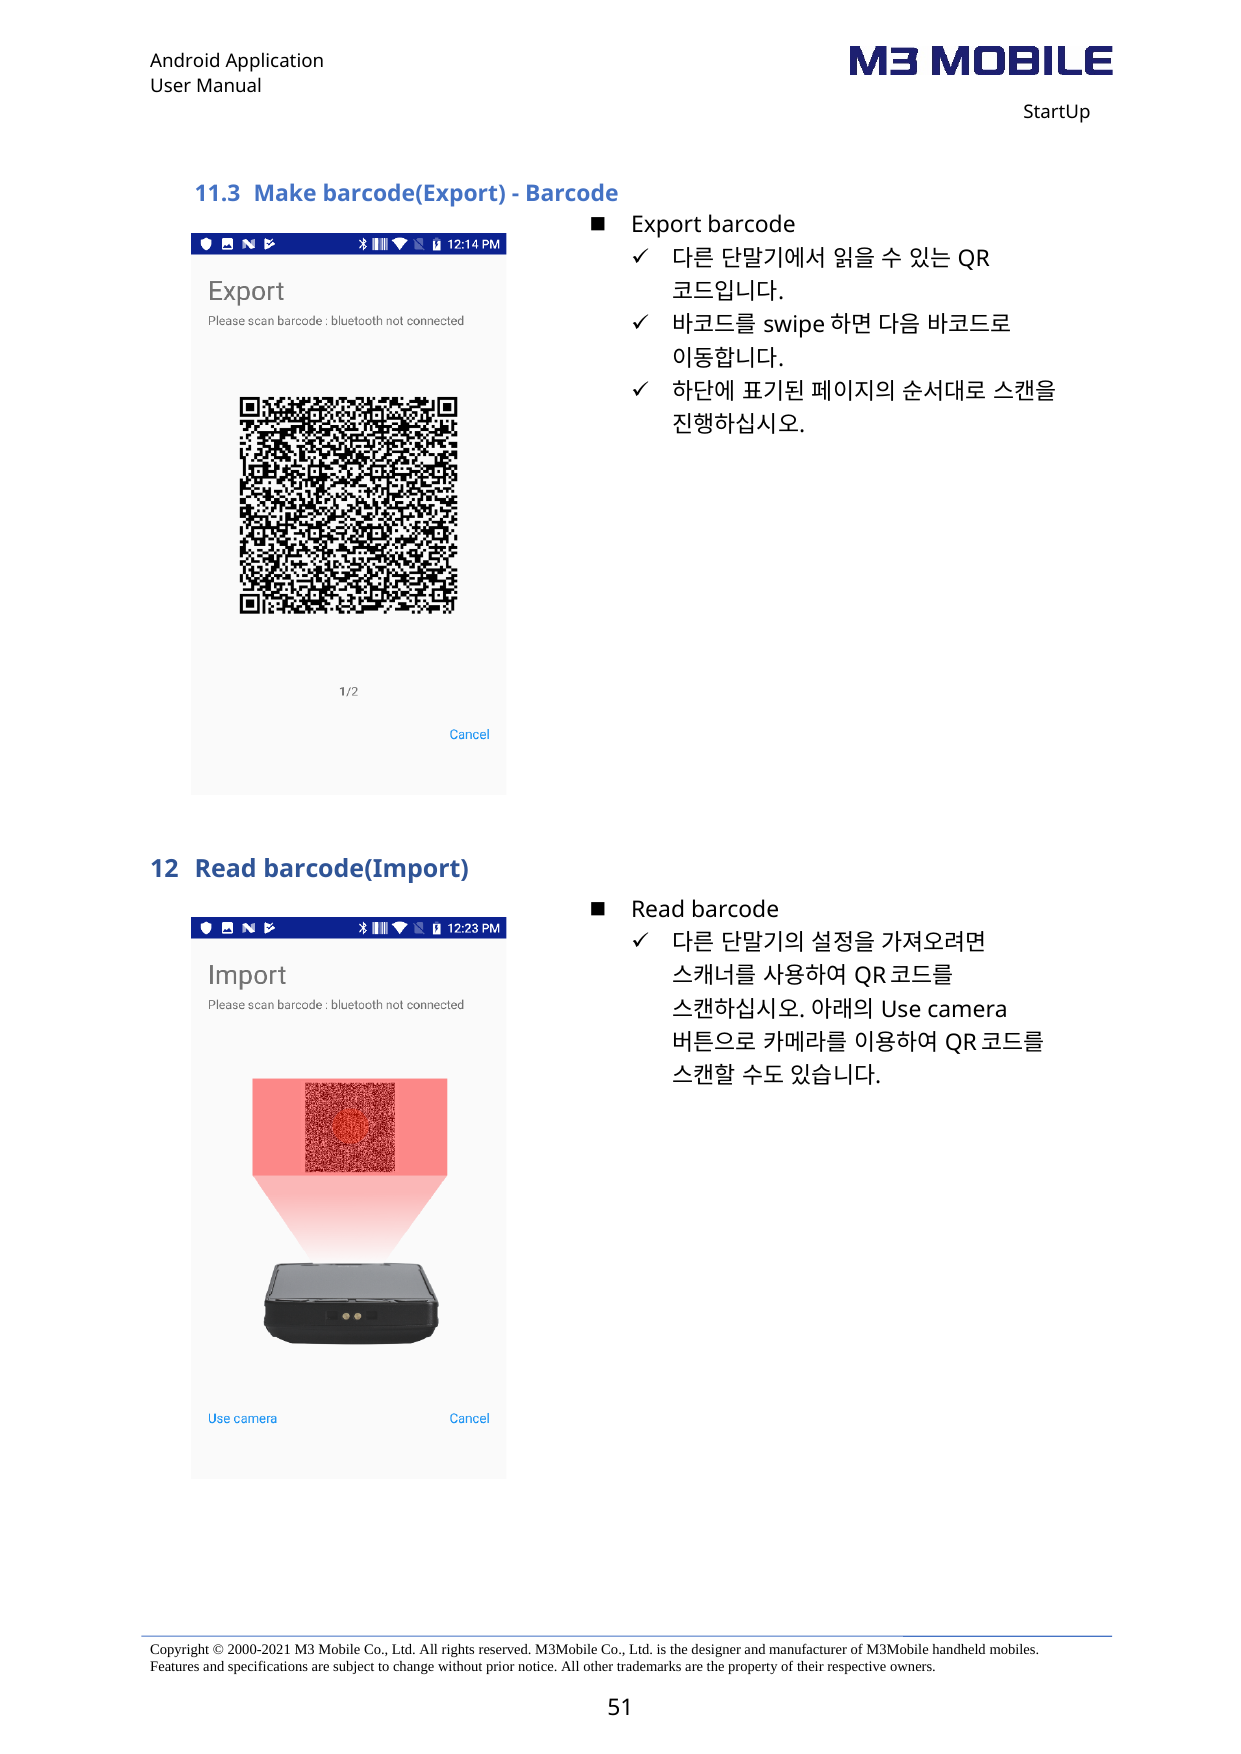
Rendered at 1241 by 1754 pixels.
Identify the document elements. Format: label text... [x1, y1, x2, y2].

subtitle Read barcode(Import) [150, 850, 1090, 884]
table_header [161, 209, 536, 798]
table_header Read barcode 다른 단말기의 설정을 가져오려면 스캐너를 사용하여 QR코드를 스캔하십시오. 아래의 Use camera 버튼으로 카메라를 이용하여 QR코드를 스캔할 수도 있습니다. [536, 893, 1068, 1483]
picture [191, 917, 507, 1479]
table_header Export barcode 다른 단말기에서 읽을 수 있는 QR코드입니다. 바코드를 swipe하면 다음 바코드로 이동합니다. 하단에 표기된 페이지의 순서대로 스캔을 진행하십시오. [536, 209, 1068, 798]
picture [850, 46, 1113, 75]
table_header [161, 893, 536, 1483]
subtitle Make barcode(Export) - Barcode [194, 177, 1090, 208]
picture [191, 233, 507, 795]
